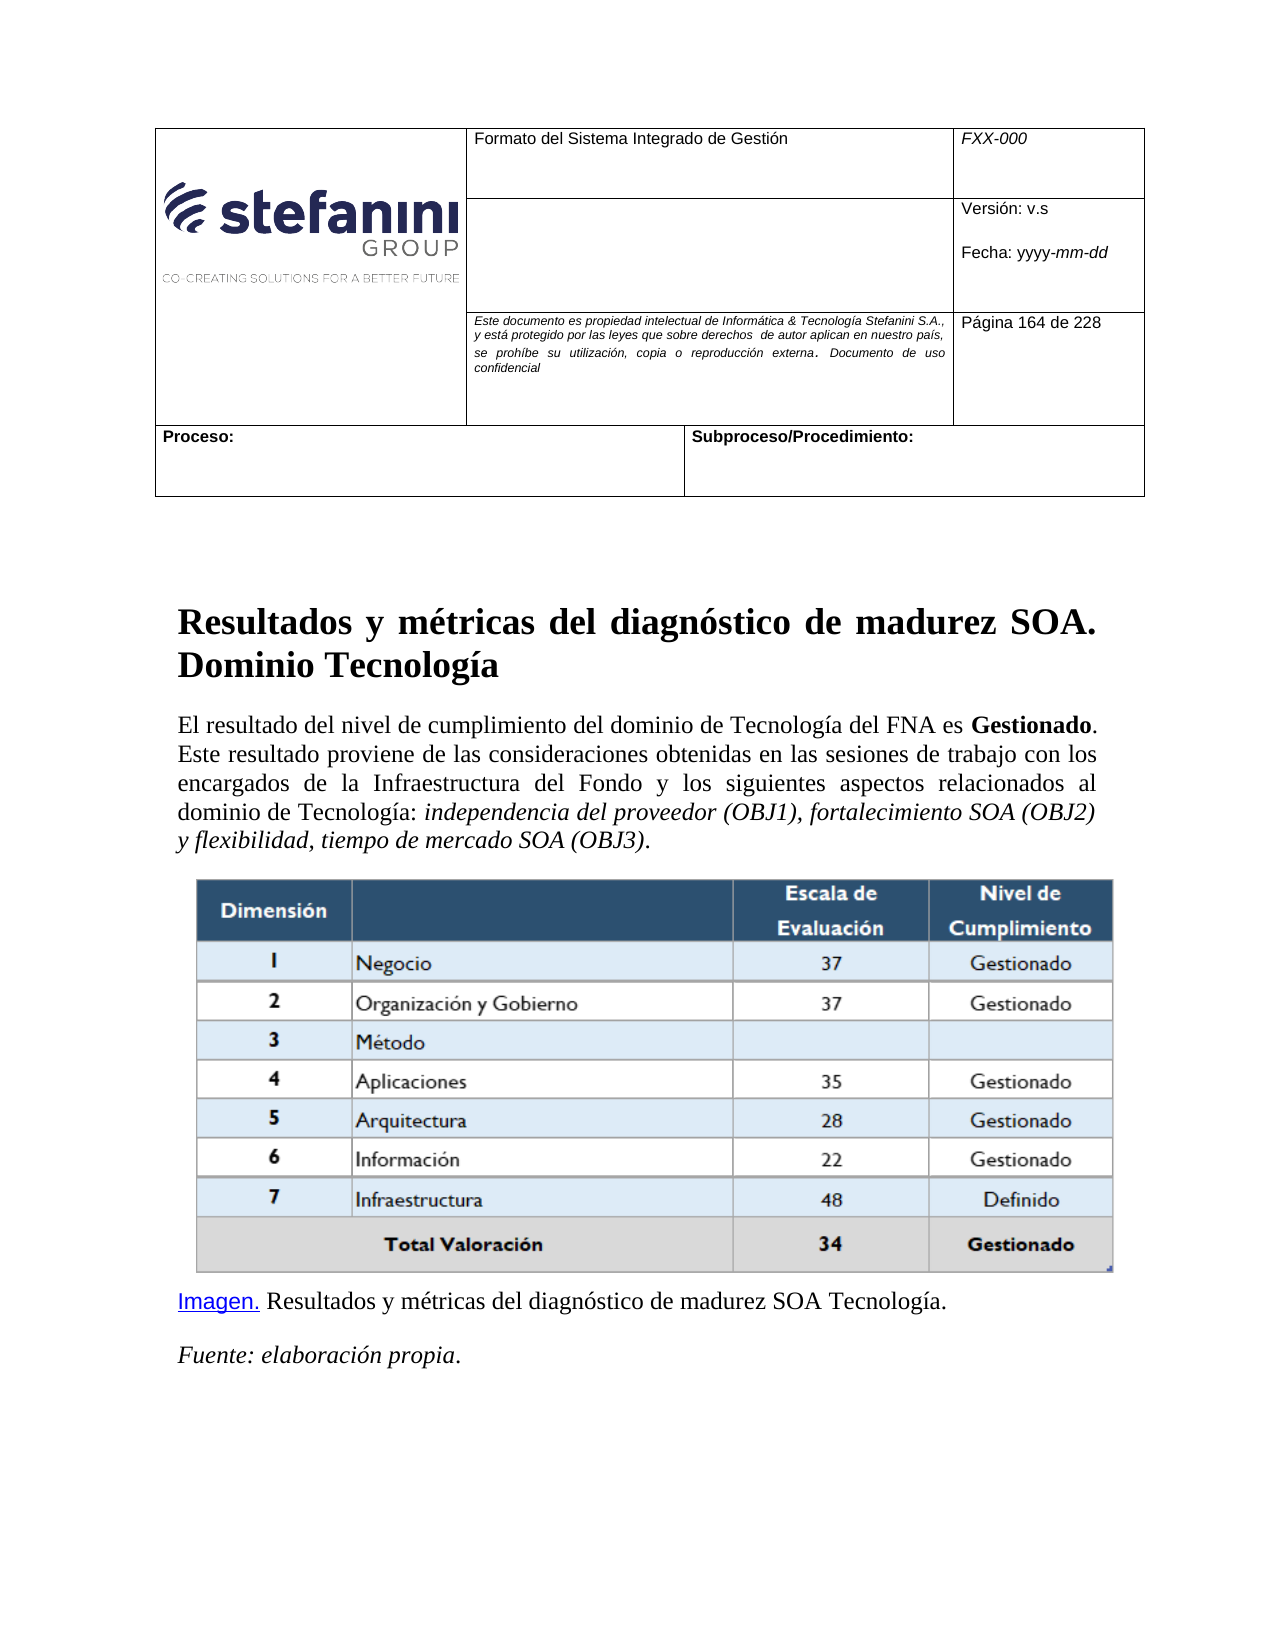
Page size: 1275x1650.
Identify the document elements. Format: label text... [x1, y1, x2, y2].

text Imagen. Resultados y métricas del diagnóstico de madurez SOA Tecnología. [177, 1286, 1098, 1315]
picture [196, 879, 1115, 1274]
subtitle Resultados y métricas del diagnóstico de madurez SOA. Dominio Tecnología [177, 599, 1098, 686]
picture [162, 182, 460, 286]
text El resultado del nivel de cumplimiento del dominio de Tecnología del FNA es Gestionado. Este resultado proviene de las consideraciones obtenidas en las sesiones de trabajo con los encargados de la Infraestructura del Fondo y los siguientes aspectos relacionados al dominio de Tecnología: independencia del proveedor (OBJ1), fortalecimiento SOA (OBJ2) y flexibilidad, tiempo de mercado SOA (OBJ3). [177, 711, 1098, 854]
text Fuente: elaboración propia. [177, 1340, 1098, 1369]
